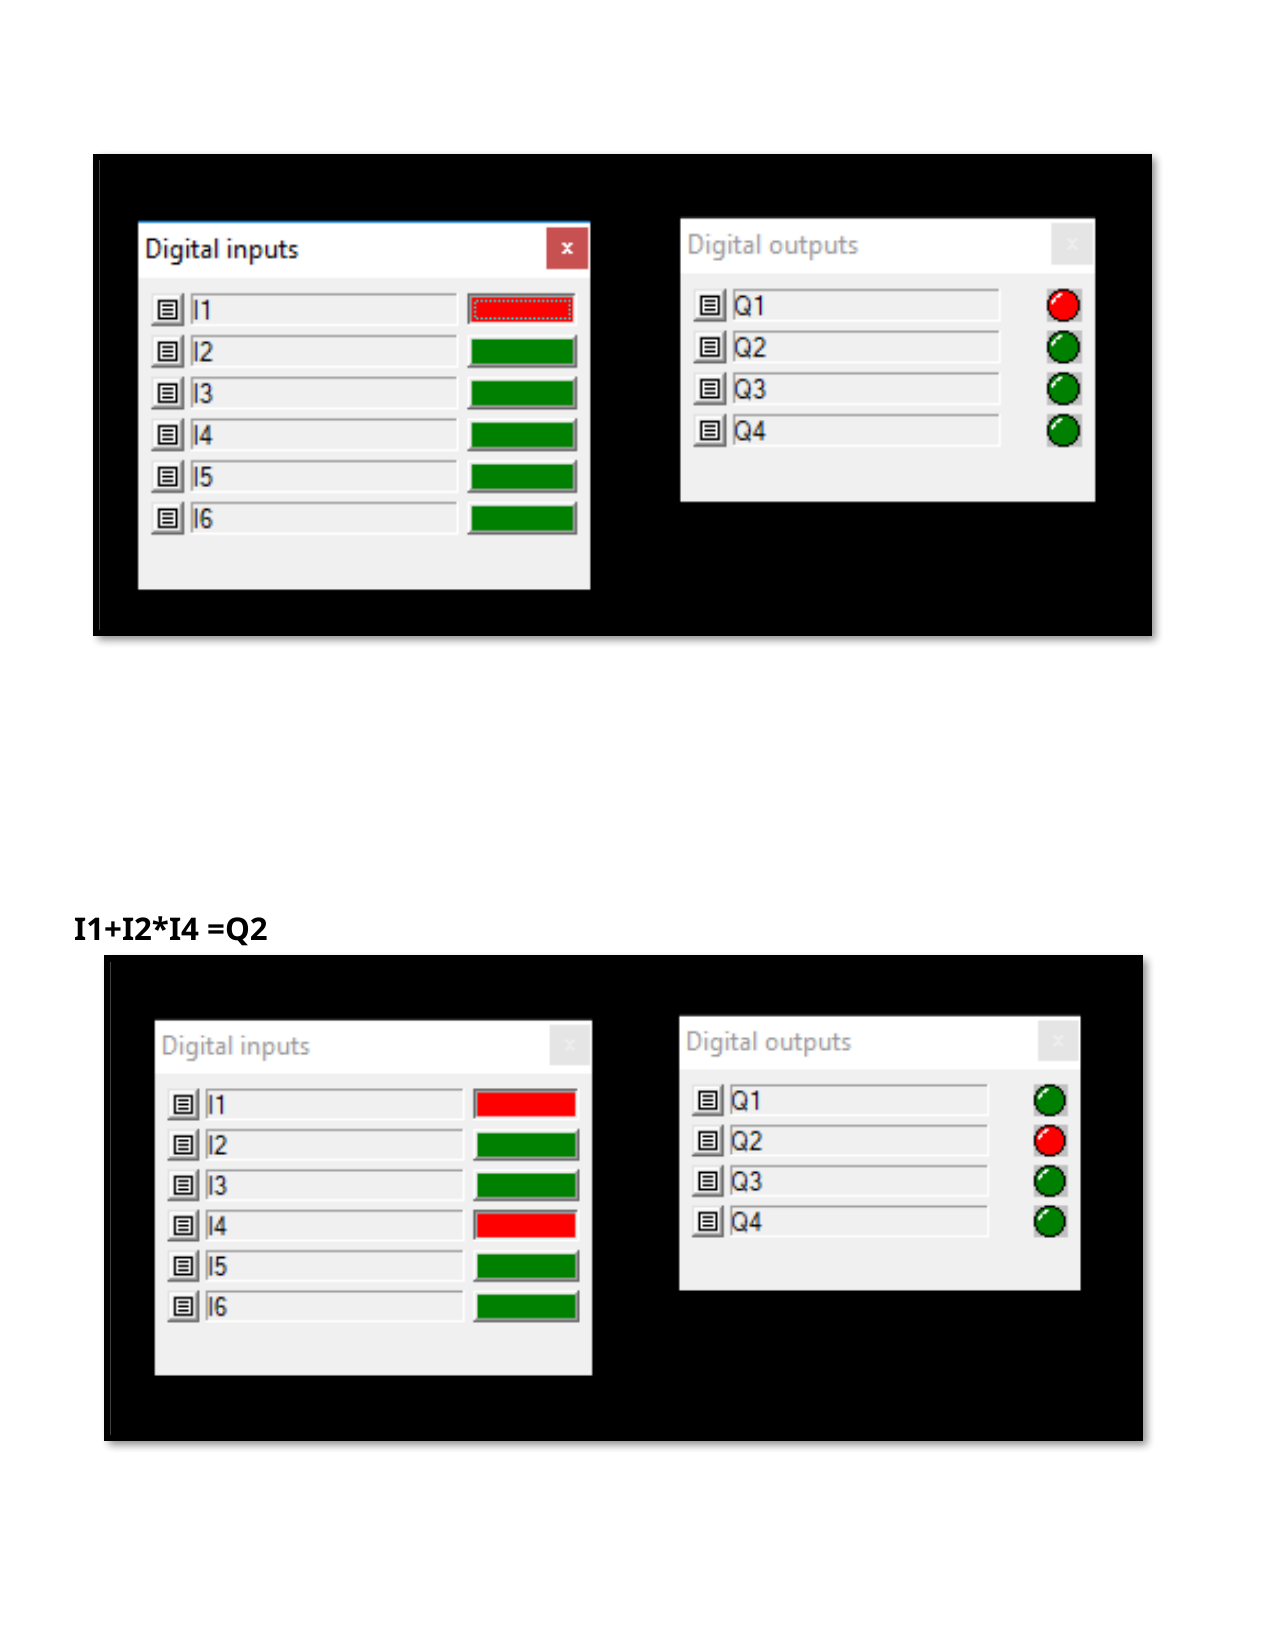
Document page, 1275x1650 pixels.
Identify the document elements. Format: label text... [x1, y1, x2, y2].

picture [110, 962, 1136, 1435]
picture [99, 160, 1145, 630]
text I1+I2*I4 =Q2 [74, 907, 1181, 949]
